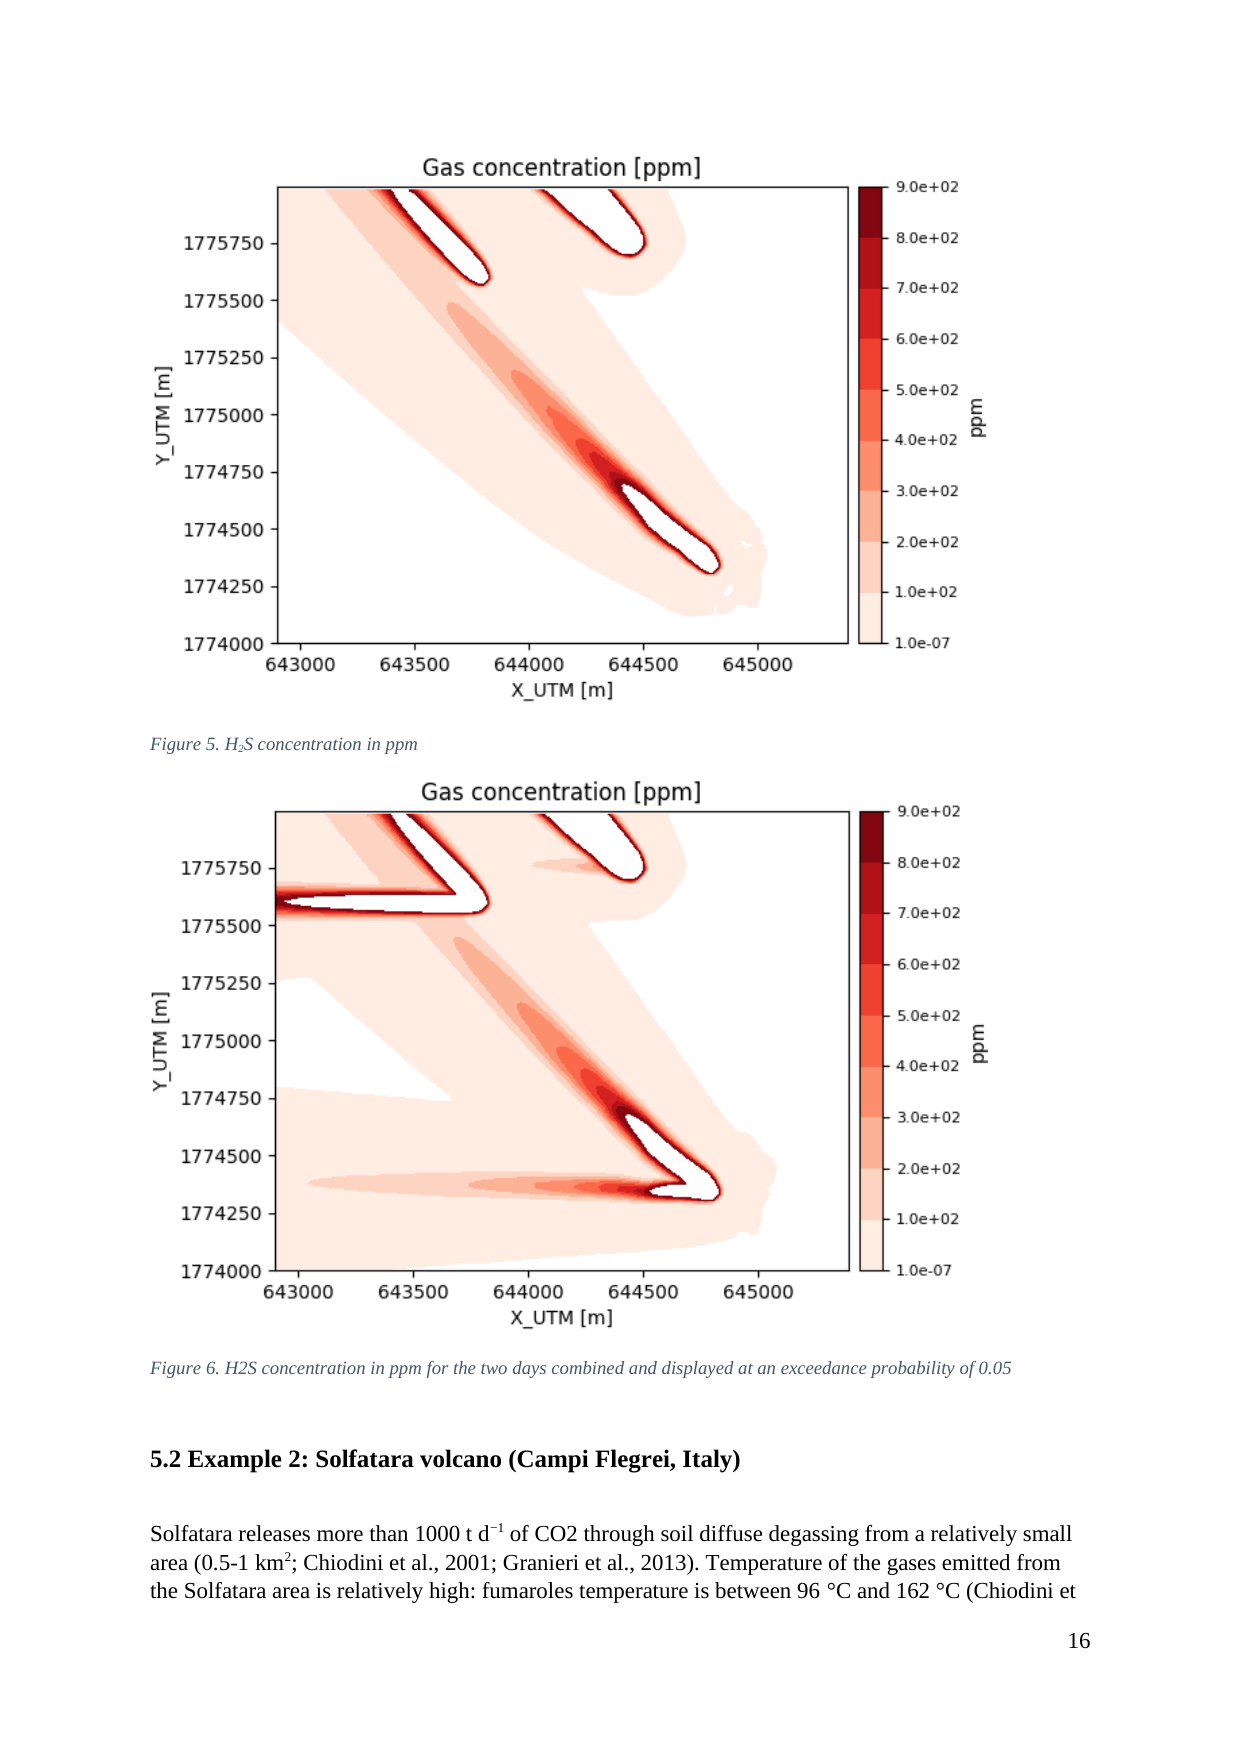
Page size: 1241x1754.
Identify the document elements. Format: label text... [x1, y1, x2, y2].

text Figure 5. H2S concentration in ppm [150, 733, 1090, 755]
picture [150, 775, 992, 1338]
picture [150, 150, 993, 715]
text Figure 6. H2S concentration in ppm for the two days combined and displayed at an exceedance probability of 0.05 [150, 1357, 1090, 1378]
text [150, 1520, 1090, 1604]
subtitle 5.2 Example 2: Solfatara volcano (Campi Flegrei, Italy) [150, 1444, 1090, 1473]
